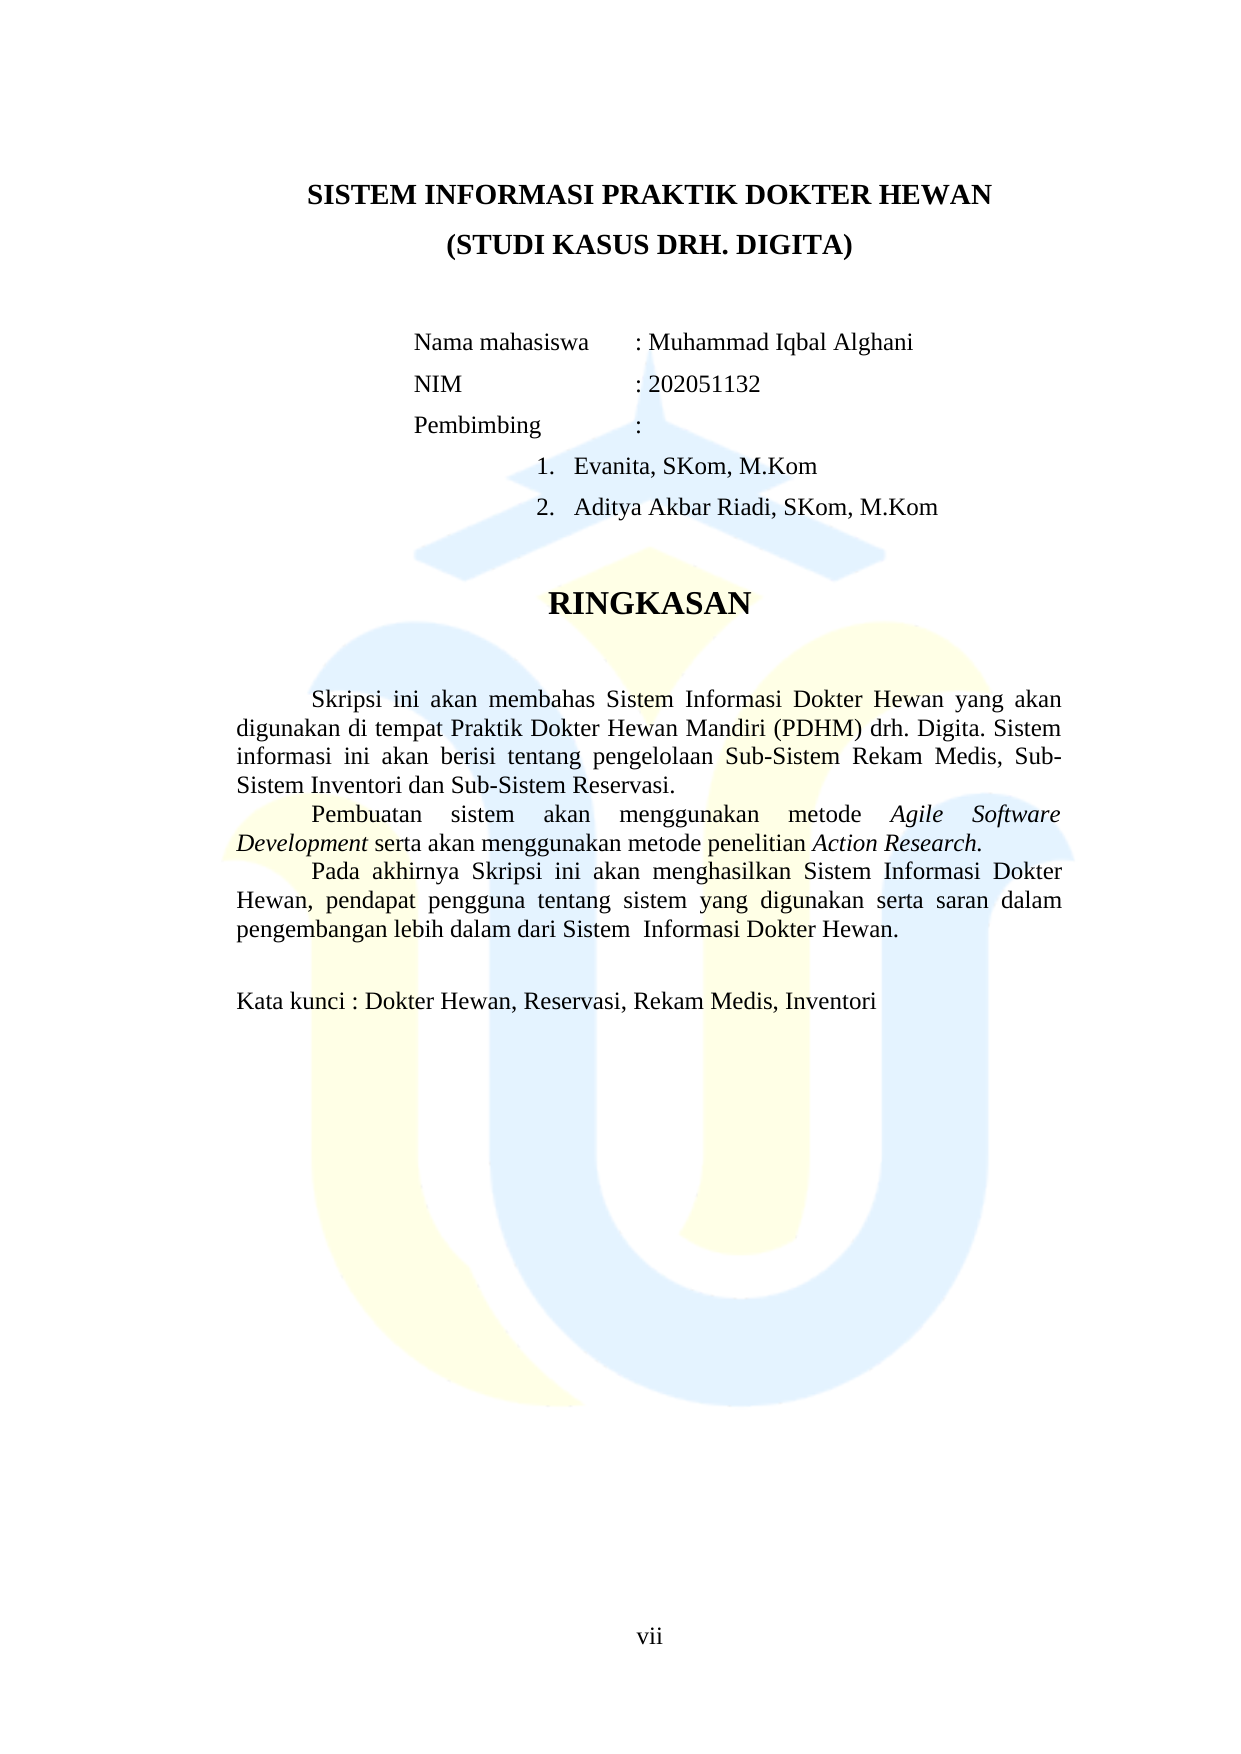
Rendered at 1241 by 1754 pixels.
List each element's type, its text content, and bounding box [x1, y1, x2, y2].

text Kata kunci : Dokter Hewan, Reservasi, Rekam Medis, Inventori [236, 986, 1063, 1014]
list Evanita, SKom, M.Kom [536, 451, 1063, 480]
text SISTEM INFORMASI PRAKTIK DOKTER HEWAN [236, 177, 1063, 211]
text NIM : 202051132 [413, 369, 1063, 397]
subtitle RINGKASAN [236, 583, 1063, 622]
list Aditya Akbar Riadi, SKom, M.Kom [536, 492, 1063, 521]
text Nama mahasiswa : Muhammad Iqbal Alghani [413, 327, 1063, 356]
text Pembuatan sistem akan menggunakan metode Agile Software Development serta akan menggunakan metode penelitian Action Research. [236, 799, 1063, 856]
text (STUDI KASUS DRH. DIGITA) [236, 227, 1063, 261]
text Pembimbing : [413, 410, 1063, 439]
text Pada akhirnya Skripsi ini akan menghasilkan Sistem Informasi Dokter Hewan, pendapat pengguna tentang sistem yang digunakan serta saran dalam pengembangan lebih dalam dari Sistem Informasi Dokter Hewan. [236, 856, 1063, 943]
text Skripsi ini akan membahas Sistem Informasi Dokter Hewan yang akan digunakan di tempat Praktik Dokter Hewan Mandiri (PDHM) drh. Digita. Sistem informasi ini akan berisi tentang pengelolaan Sub-Sistem Rekam Medis, Sub-Sistem Inventori dan Sub-Sistem Reservasi. [236, 684, 1063, 799]
